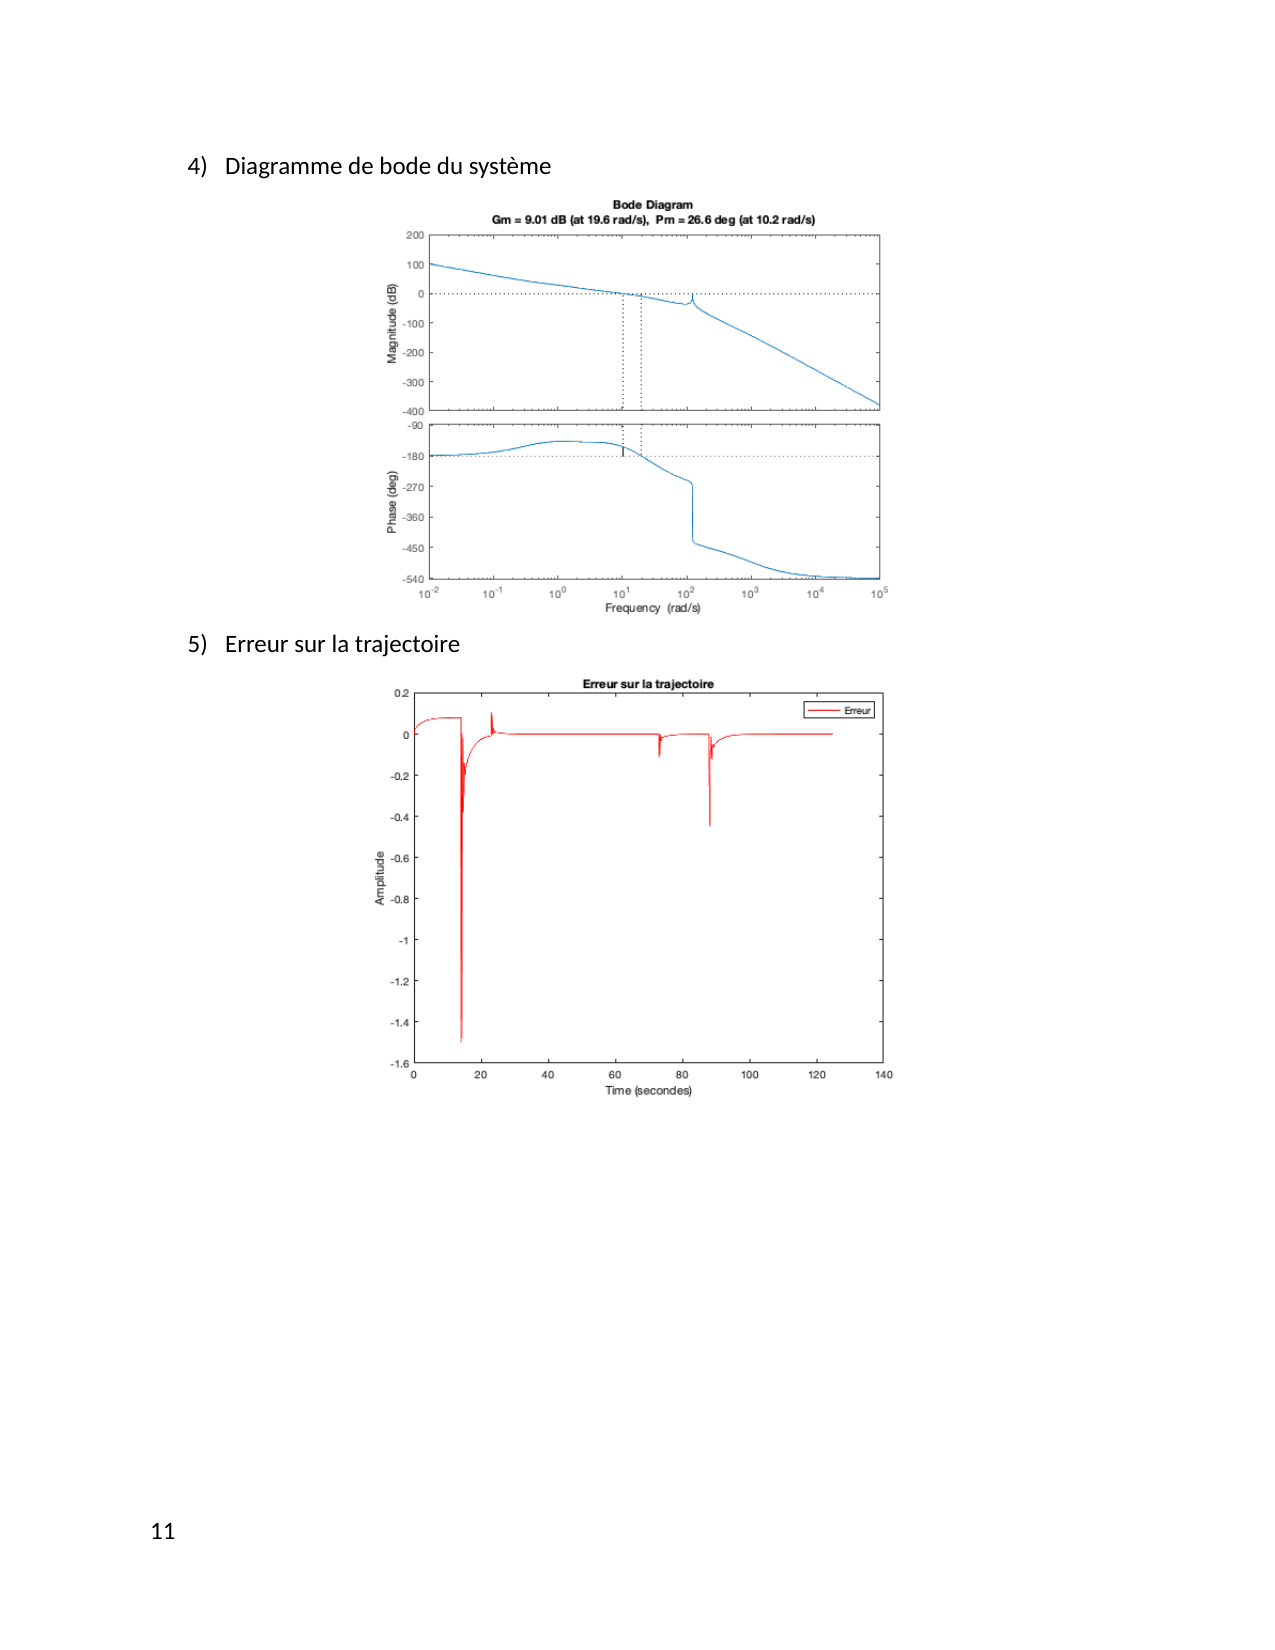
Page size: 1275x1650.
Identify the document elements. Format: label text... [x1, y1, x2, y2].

picture [338, 180, 937, 629]
picture [335, 659, 940, 1113]
list Erreur sur la trajectoire [187, 629, 1125, 659]
list Diagramme de bode du système [187, 150, 1125, 181]
